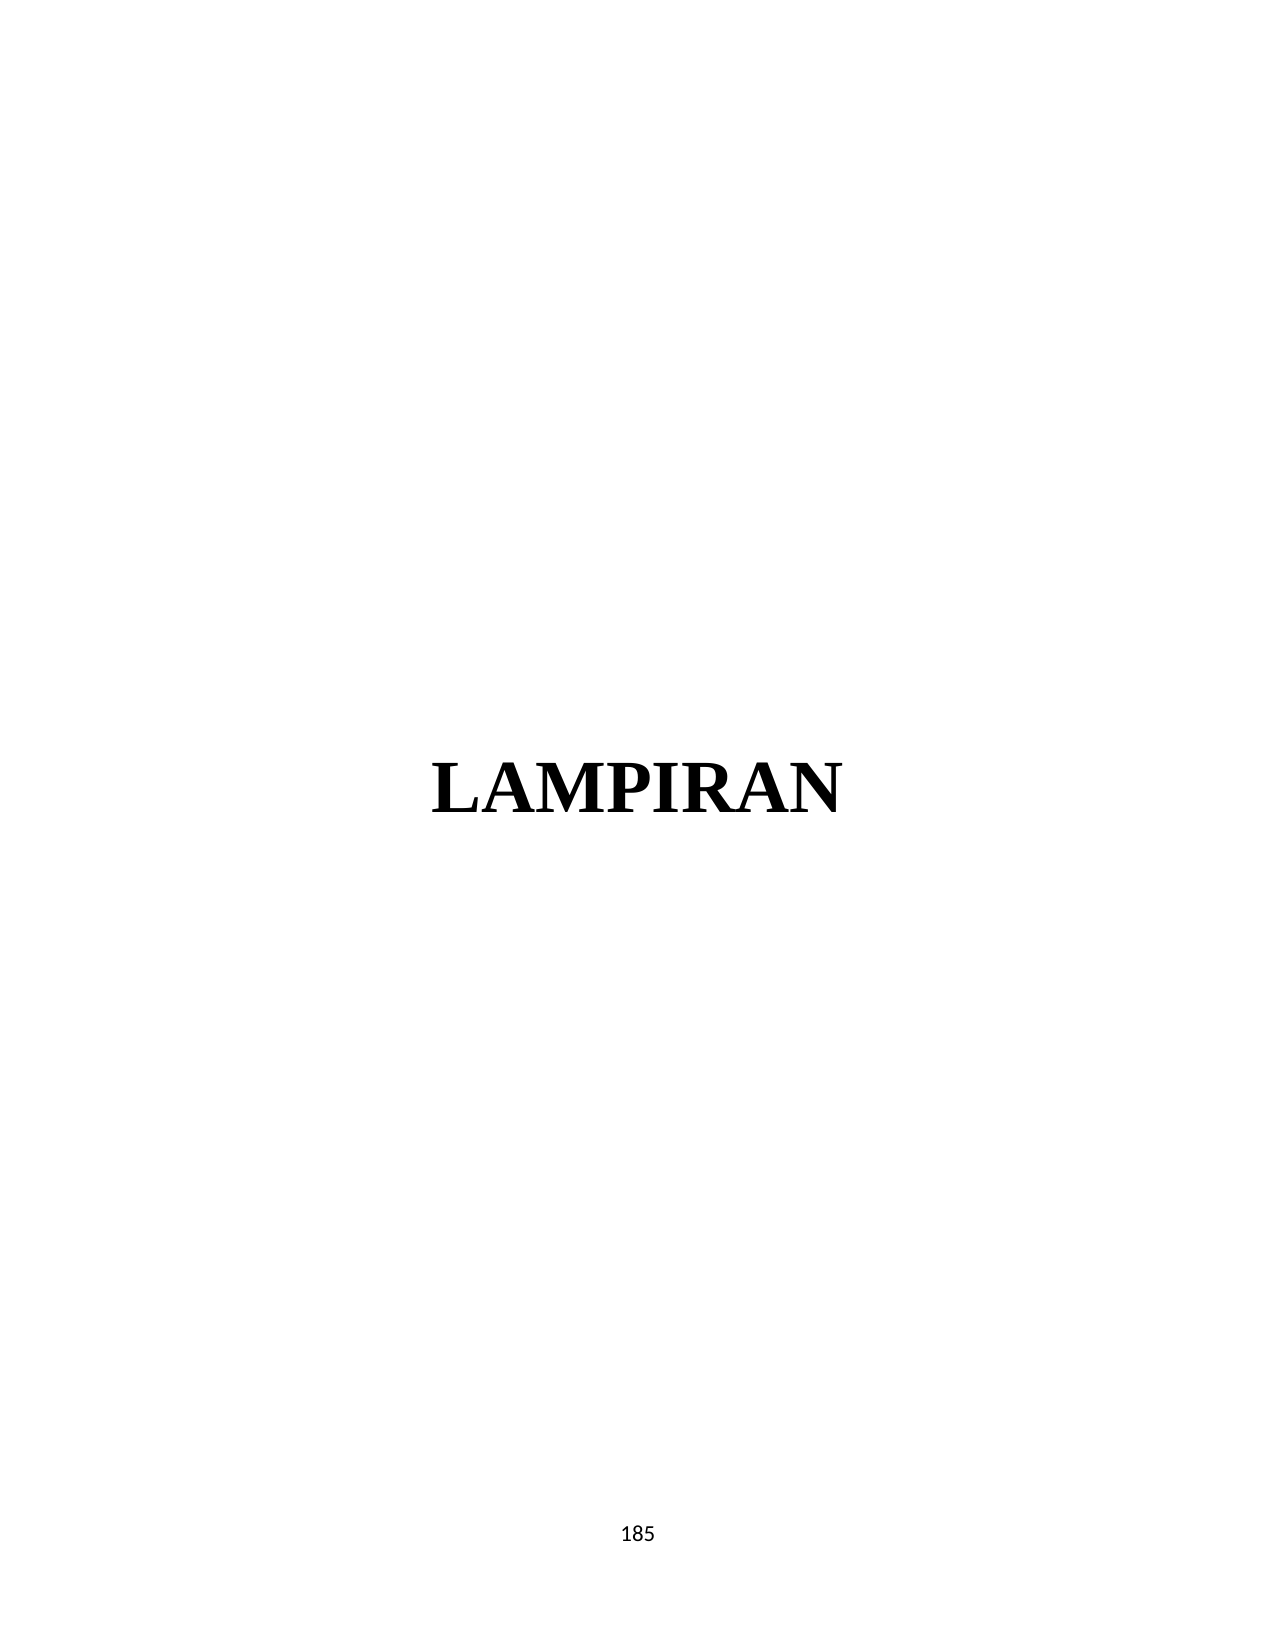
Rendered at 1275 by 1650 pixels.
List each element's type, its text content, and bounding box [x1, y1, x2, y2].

subtitle LAMPIRAN [150, 742, 1124, 829]
